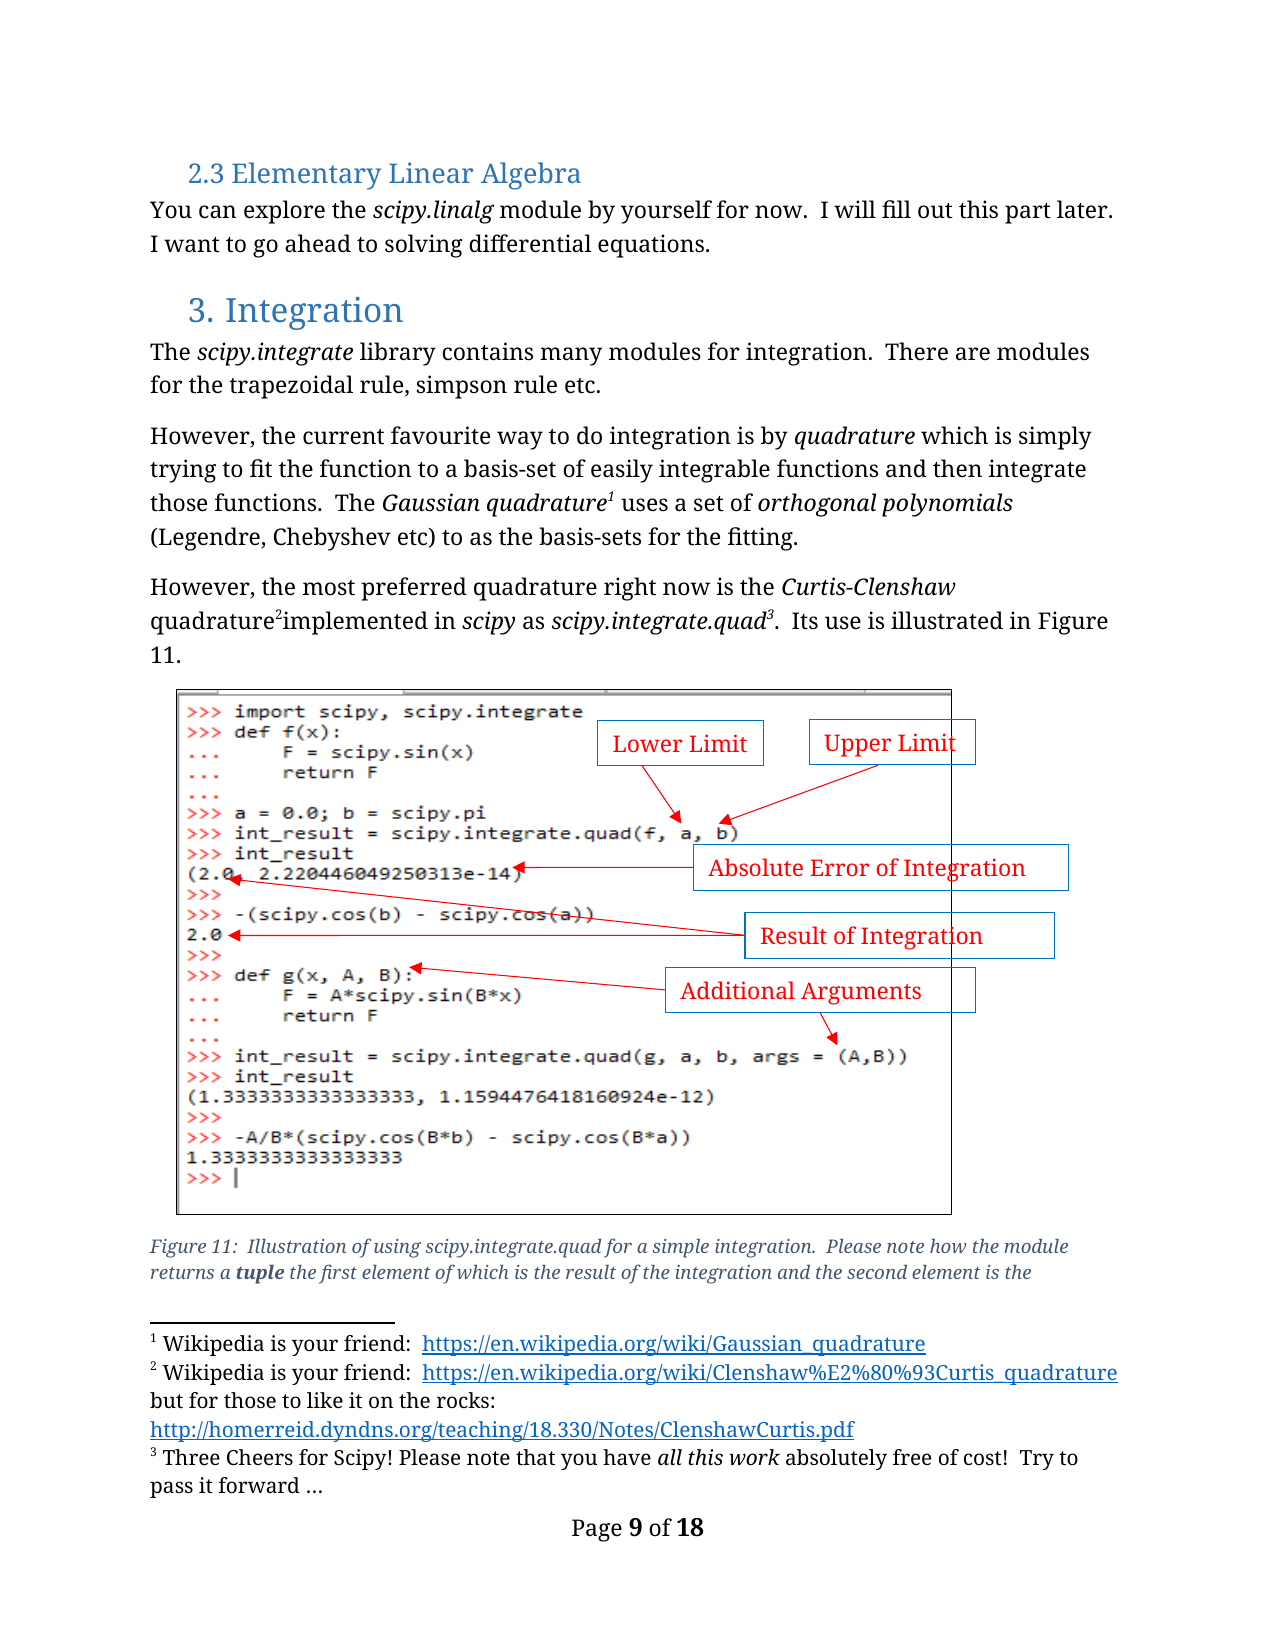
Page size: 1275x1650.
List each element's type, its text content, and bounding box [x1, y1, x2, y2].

text However, the most preferred quadrature right now is the Curtis-Clenshaw quadratureimplemented in scipy as scipy.integrate.quad. Its use is illustrated in Figure 11. [150, 571, 1125, 670]
subtitle Integration [187, 286, 1125, 332]
picture [694, 845, 951, 890]
subtitle Elementary Linear Algebra [187, 154, 1125, 191]
text However, the current favourite way to do integration is by quadrature which is simply trying to fit the function to a basis-set of easily integrable functions and then integrate those functions. The Gaussian quadrature uses a set of orthogonal polynomials (Legendre, Chebyshev etc) to as the basis-sets for the fitting. [150, 419, 1125, 552]
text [150, 1233, 1125, 1284]
text The scipy.integrate library contains many modules for integration. There are modules for the trapezoidal rule, simpson rule etc. [150, 335, 1125, 400]
text You can explore the scipy.linalg module by yourself for now. I will fill out this part later. I want to go ahead to solving differential equations. [150, 194, 1125, 259]
picture [177, 690, 951, 1214]
picture [746, 913, 951, 958]
picture [810, 720, 951, 764]
picture [666, 968, 951, 1012]
